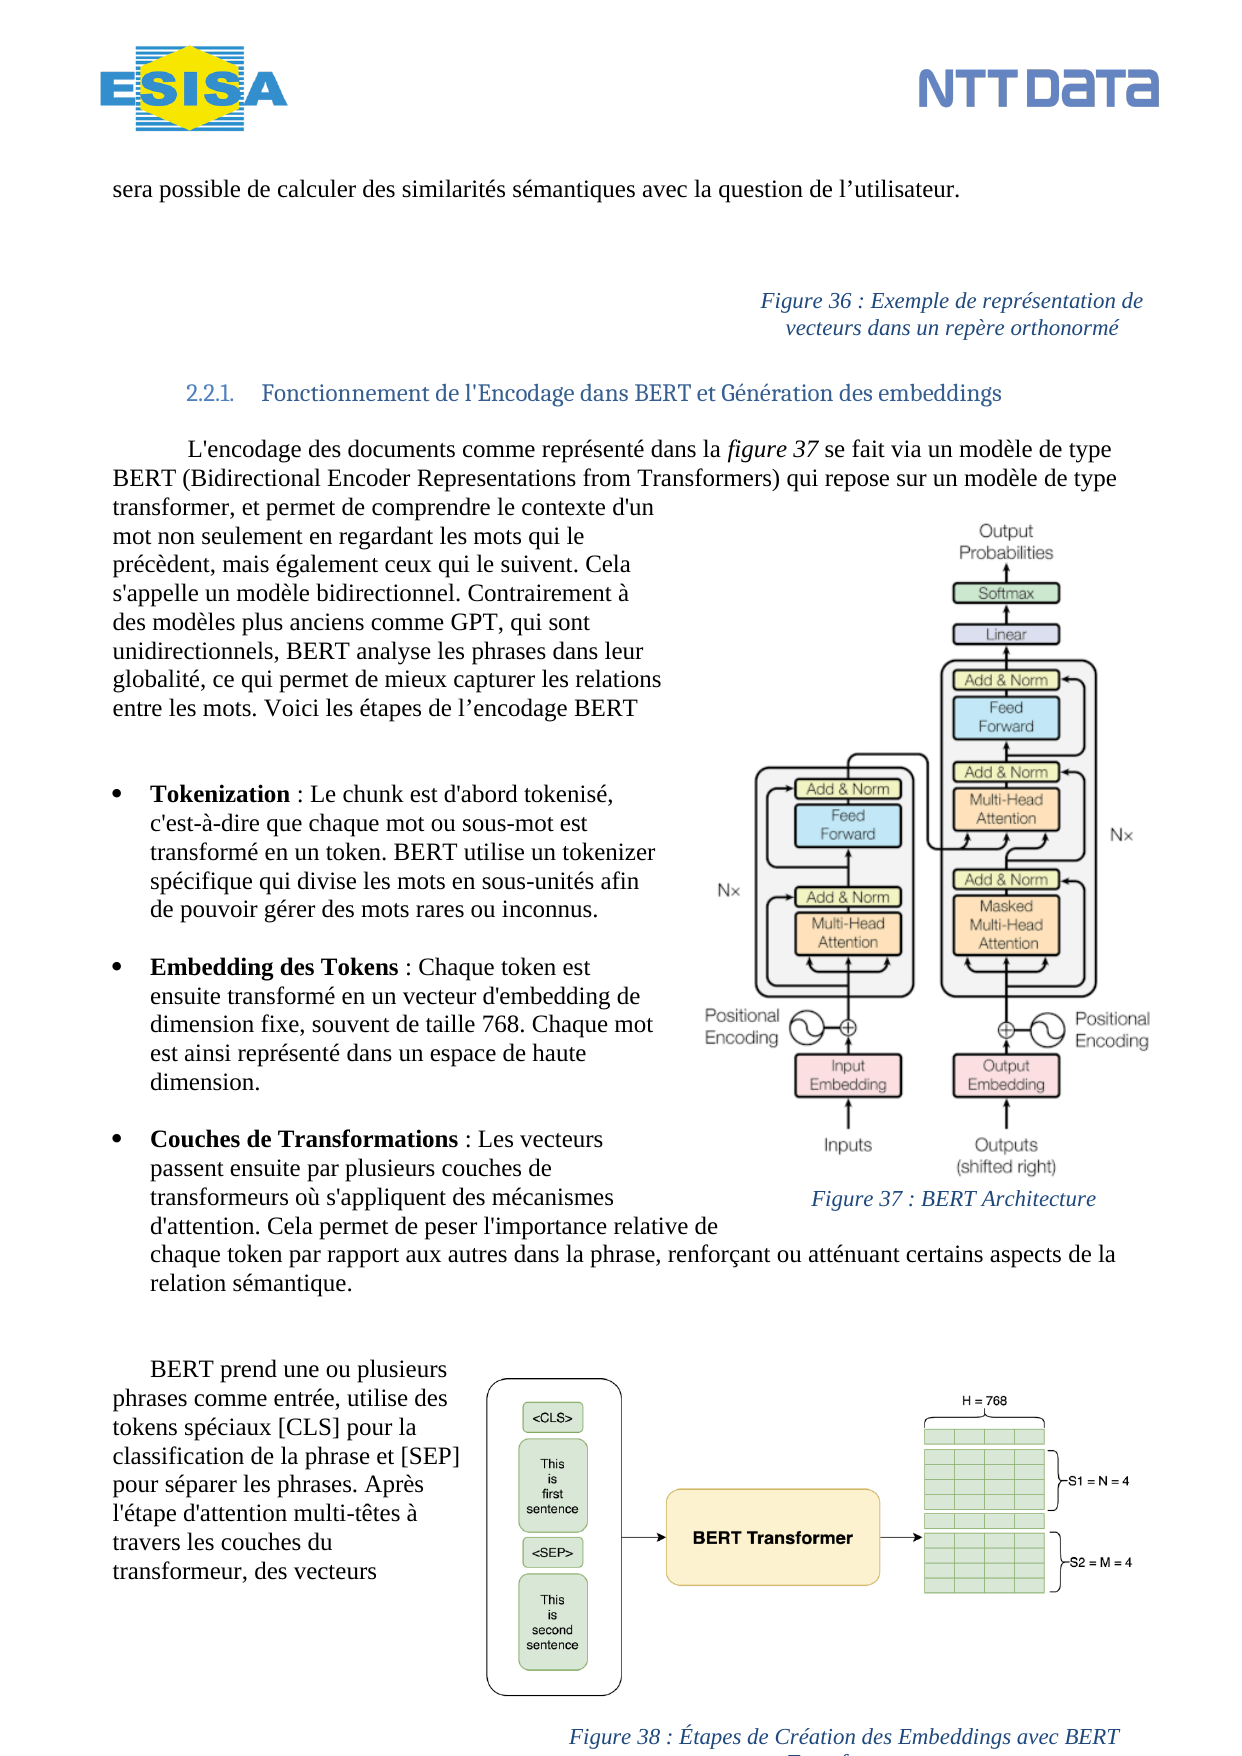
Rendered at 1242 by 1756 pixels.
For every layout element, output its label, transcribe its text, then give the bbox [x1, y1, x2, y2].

list Couches de Transformations : Les vecteurs passent ensuite par plusieurs couches de transformeurs où s'appliquent des mécanismes d'attention. Cela permet de peser l'importance relative de chaque token par rapport aux autres dans la phrase, renforçant ou atténuant certains aspects de la relation sémantique. [112, 1124, 1129, 1297]
picture [917, 66, 1161, 110]
subtitle Fonctionnement de l'Encodage dans BERT et Génération des embeddings [186, 379, 1129, 408]
text L'encodage des documents comme représenté dans la figure 37 se fait via un modèle de type BERT (Bidirectional Encoder Representations from Transformers) qui repose sur un modèle de type transformer, et permet de comprendre le contexte d'un mot non seulement en regardant les mots qui le précèdent, mais également ceux qui le suivent. Cela s'appelle un modèle bidirectionnel. Contrairement à des modèles plus anciens comme GPT, qui sont unidirectionnels, BERT analyse les phrases dans leur globalité, ce qui permet de mieux capturer les relations entre les mots. Voici les étapes de l’encodage BERT [112, 434, 1129, 722]
picture [486, 1378, 1146, 1697]
picture [684, 520, 1169, 1186]
list Tokenization : Le chunk est d'abord tokenisé, c'est-à-dire que chaque mot ou sous-mot est transformé en un token. BERT utilise un tokenizer spécifique qui divise les mots en sous-unités afin de pouvoir gérer des mots rares ou inconnus. [112, 779, 684, 923]
picture [96, 8, 295, 176]
list Embedding des Tokens : Chaque token est ensuite transformé en un vecteur d'embedding de dimension fixe, souvent de taille 768. Chaque mot est ainsi représenté dans un espace de haute dimension. [112, 952, 684, 1096]
